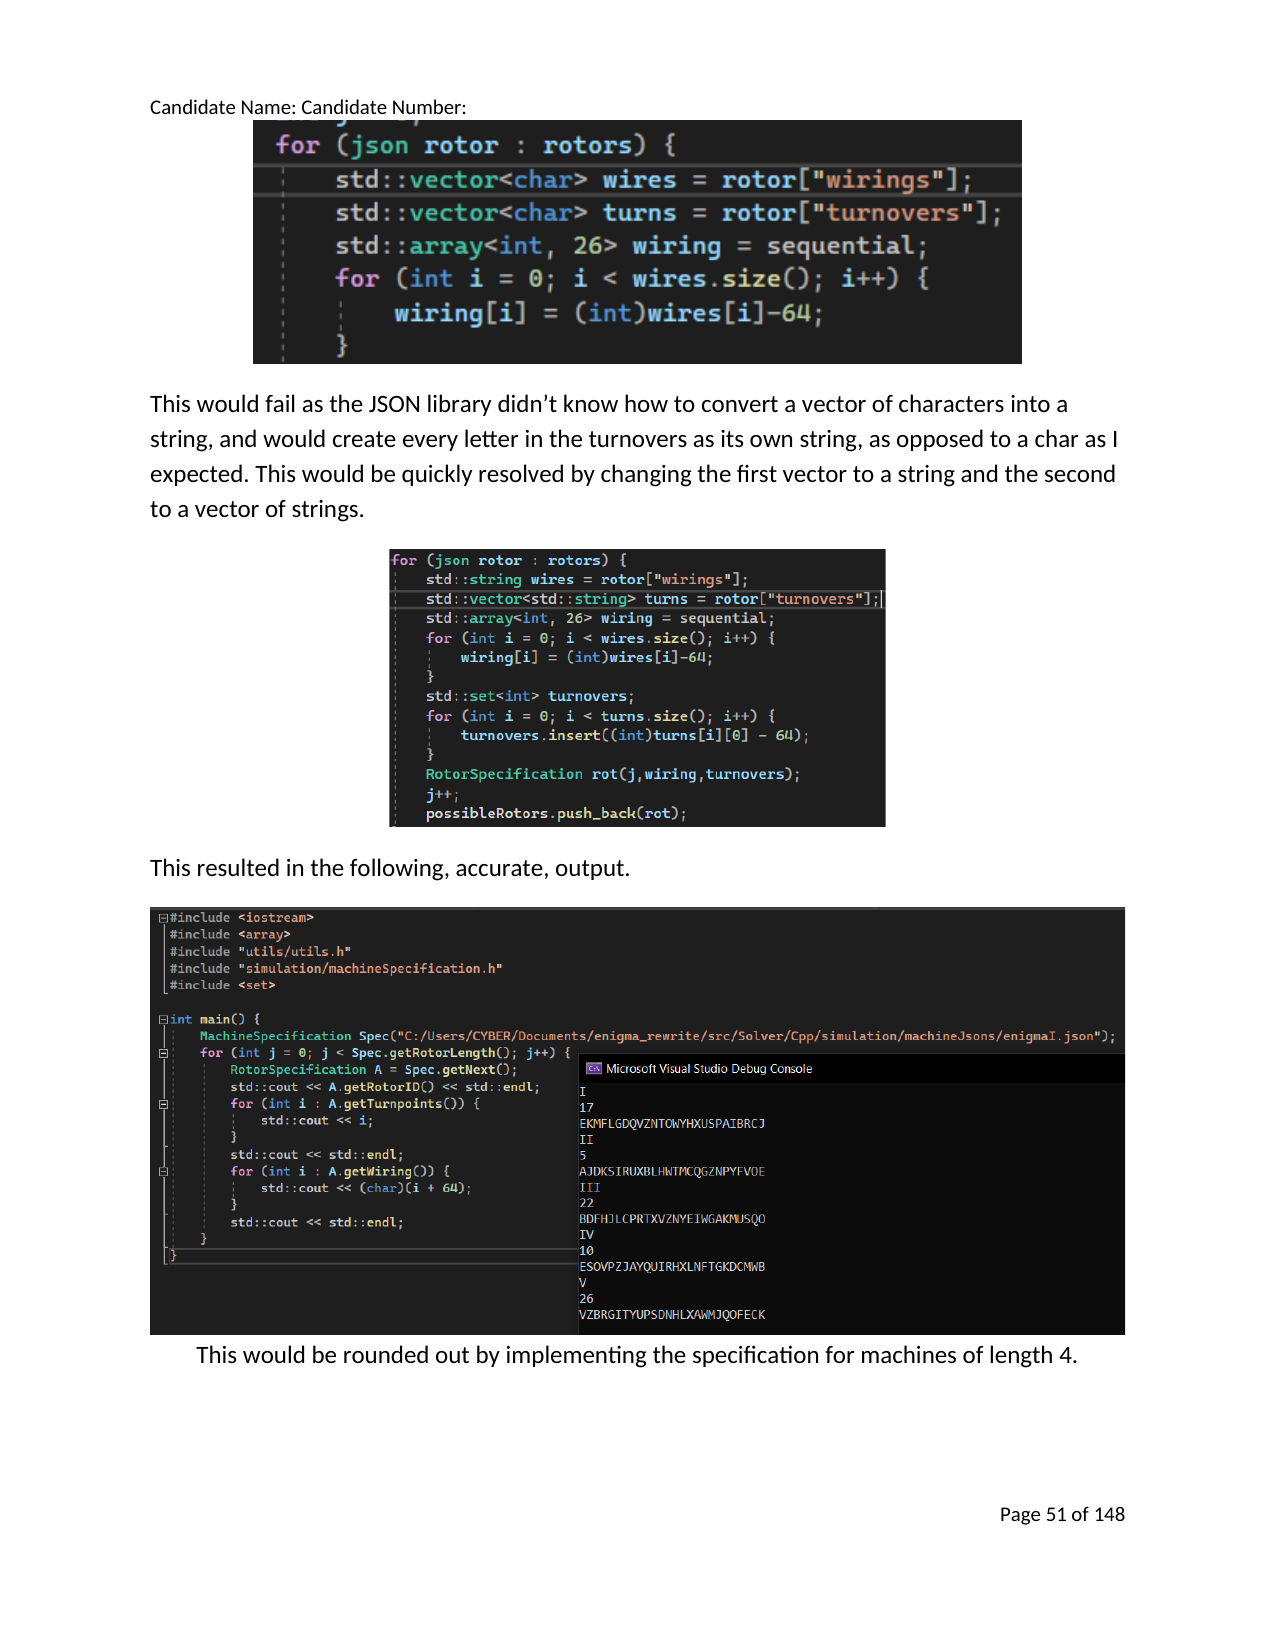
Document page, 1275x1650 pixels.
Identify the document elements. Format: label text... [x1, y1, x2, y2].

text This would fail as the JSON library didn’t know how to convert a vector of characters into a string, and would create every letter in the turnovers as its own string, as opposed to a char as I expected. This would be quickly resolved by changing the first vector to a string and the second to a vector of strings. [150, 388, 1125, 524]
picture [253, 120, 1022, 364]
text This resulted in the following, accurate, output. [150, 852, 1125, 882]
picture [389, 549, 886, 827]
text This would be rounded out by implementing the specification for machines of length 4. [150, 1335, 1125, 1370]
picture [150, 907, 1125, 1335]
